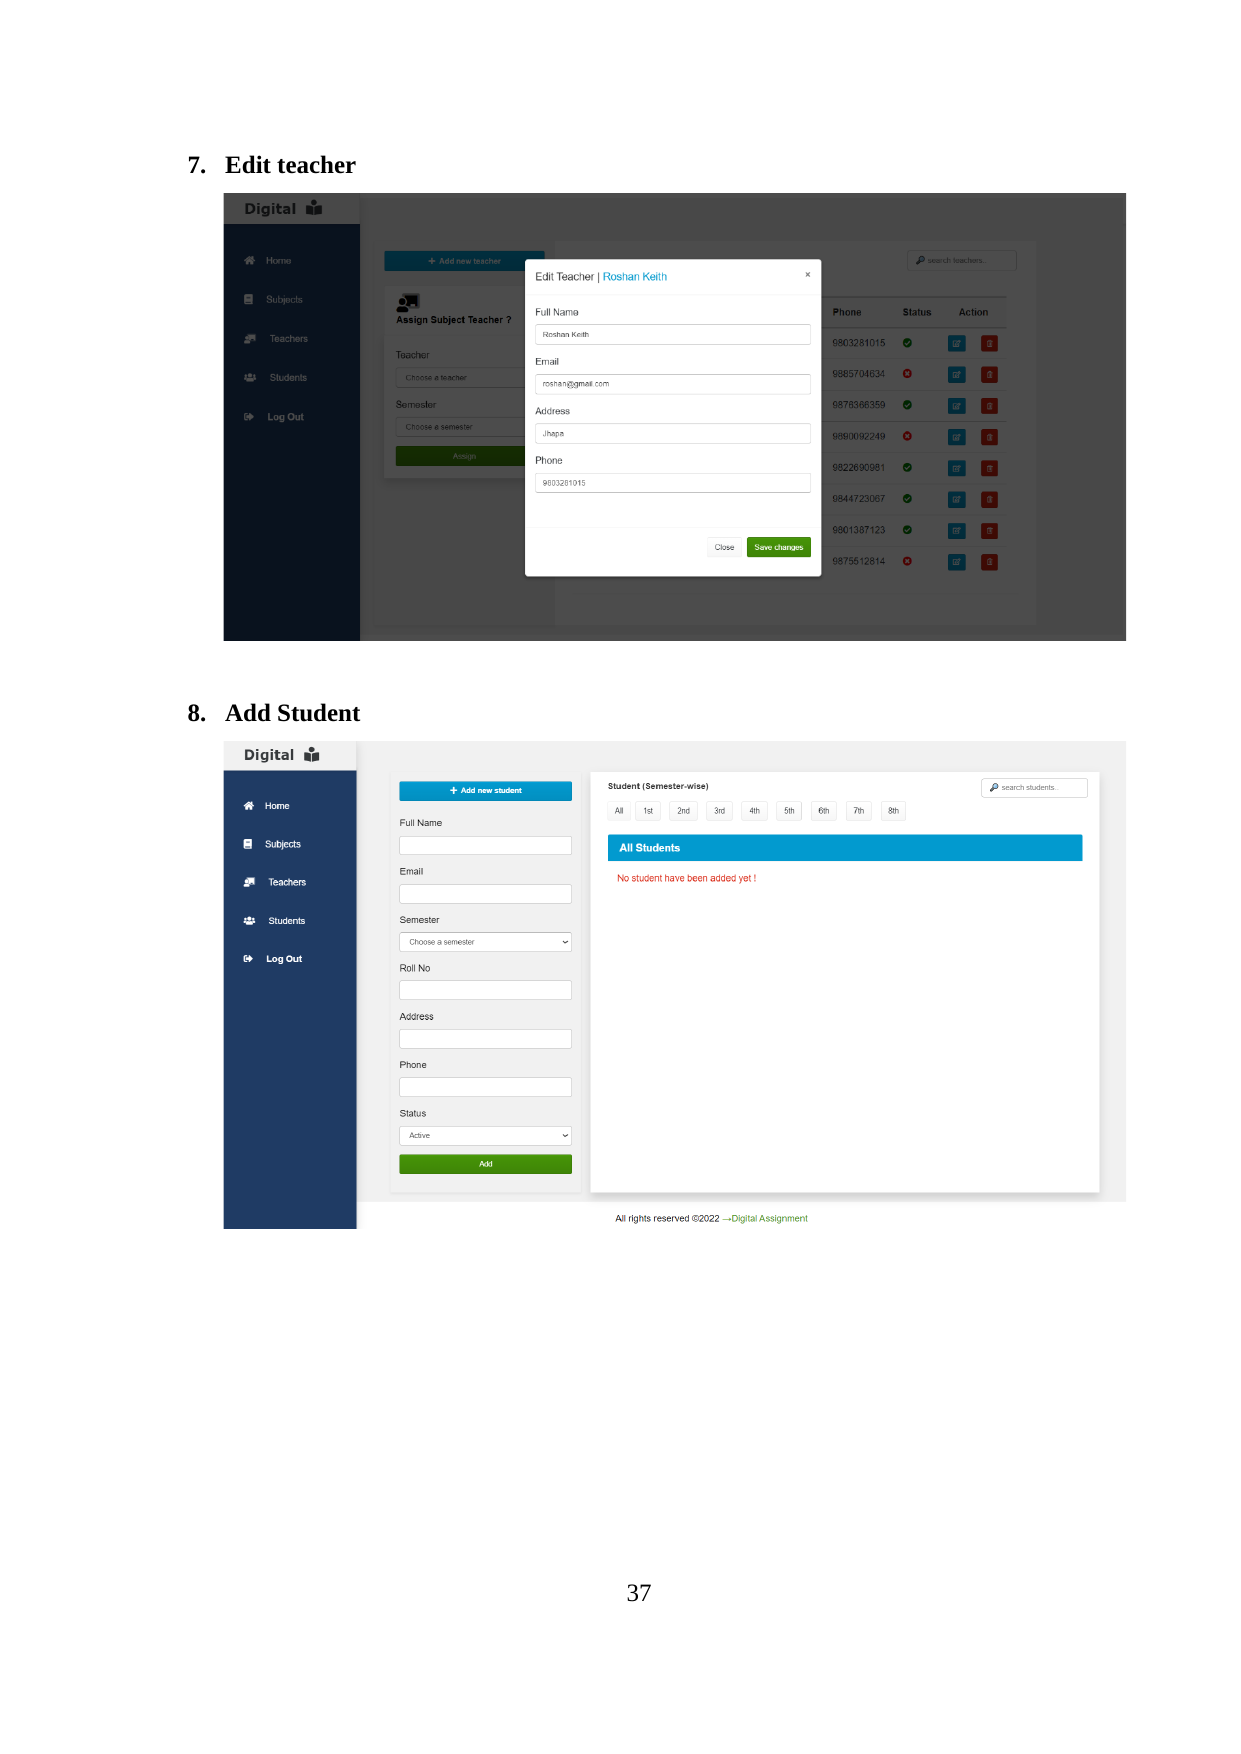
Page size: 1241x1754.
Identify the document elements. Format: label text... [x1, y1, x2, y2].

list Edit teacher [187, 150, 1090, 179]
picture [223, 741, 1127, 1229]
picture [223, 193, 1127, 641]
list Add Student [187, 698, 1090, 727]
